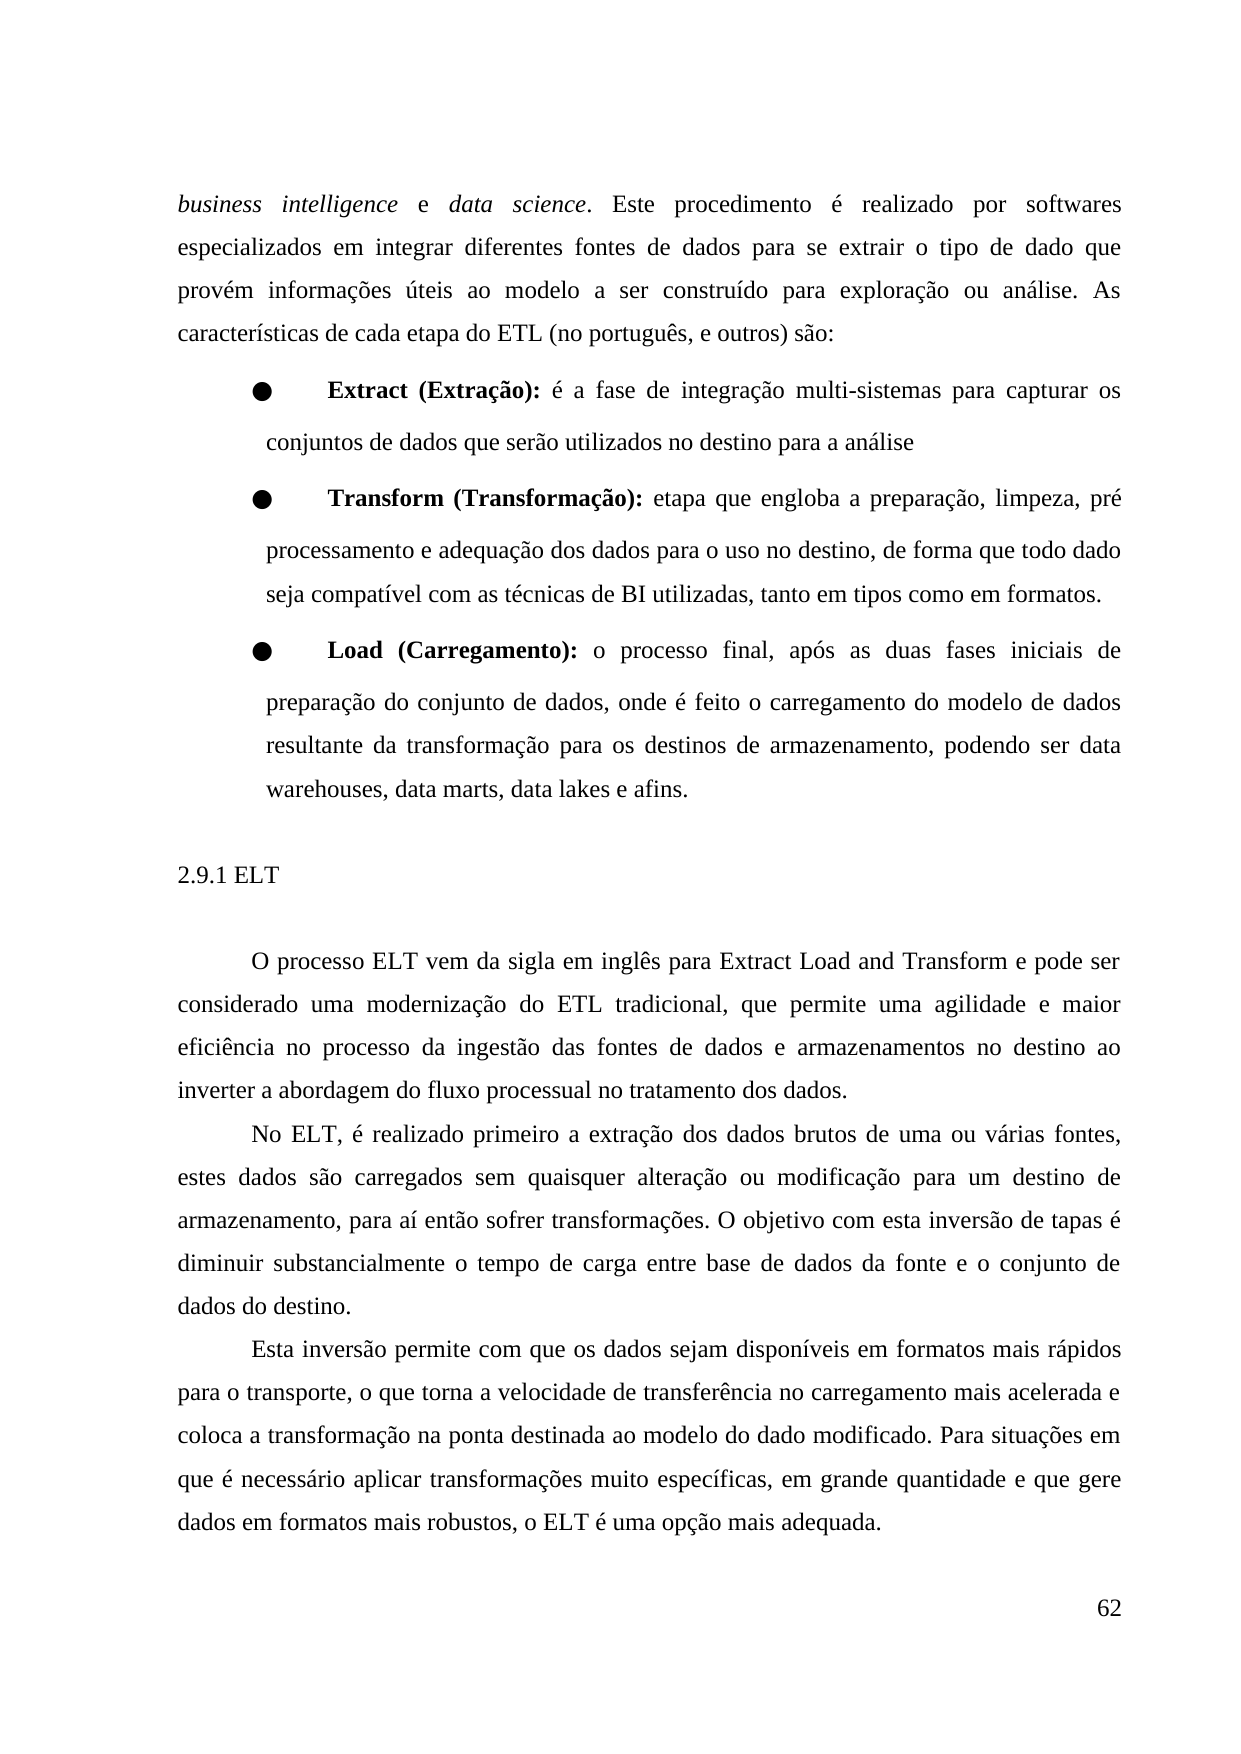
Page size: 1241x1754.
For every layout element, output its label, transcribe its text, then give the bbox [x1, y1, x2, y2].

list Load (Carregamento): o processo final, após as duas fases iniciais de preparação do conjunto de dados, onde é feito o carregamento do modelo de dados resultante da transformação para os destinos de armazenamento, podendo ser data warehouses, data marts, data lakes e afins. [251, 622, 1122, 802]
list Extract (Extração): é a fase de integração multi-sistemas para capturar os conjuntos de dados que serão utilizados no destino para a análise [251, 361, 1122, 456]
text Esta inversão permite com que os dados sejam disponíveis em formatos mais rápidos para o transporte, o que torna a velocidade de transferência no carregamento mais acelerada e coloca a transformação na ponta destinada ao modelo do dado modificado. Para situações em que é necessário aplicar transformações muito específicas, em grande quantidade e que gere dados em formatos mais robustos, o ELT é uma opção mais adequada. [177, 1334, 1122, 1536]
text O processo ELT vem da sigla em inglês para Extract Load and Transform e pode ser considerado uma modernização do ETL tradicional, que permite uma agilidade e maior eficiência no processo da ingestão das fontes de dados e armazenamentos no destino ao inverter a abordagem do fluxo processual no tratamento dos dados. [177, 946, 1122, 1104]
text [177, 189, 1122, 347]
subtitle 2.9.1 ELT [177, 860, 1122, 889]
list Transform (Transformação): etapa que engloba a preparação, limpeza, pré processamento e adequação dos dados para o uso no destino, de forma que todo dado seja compatível com as técnicas de BI utilizadas, tanto em tipos como em formatos. [251, 470, 1122, 607]
text No ELT, é realizado primeiro a extração dos dados brutos de uma ou várias fontes, estes dados são carregados sem quaisquer alteração ou modificação para um destino de armazenamento, para aí então sofrer transformações. O objetivo com esta inversão de tapas é diminuir substancialmente o tempo de carga entre base de dados da fonte e o conjunto de dados do destino. [177, 1119, 1122, 1320]
